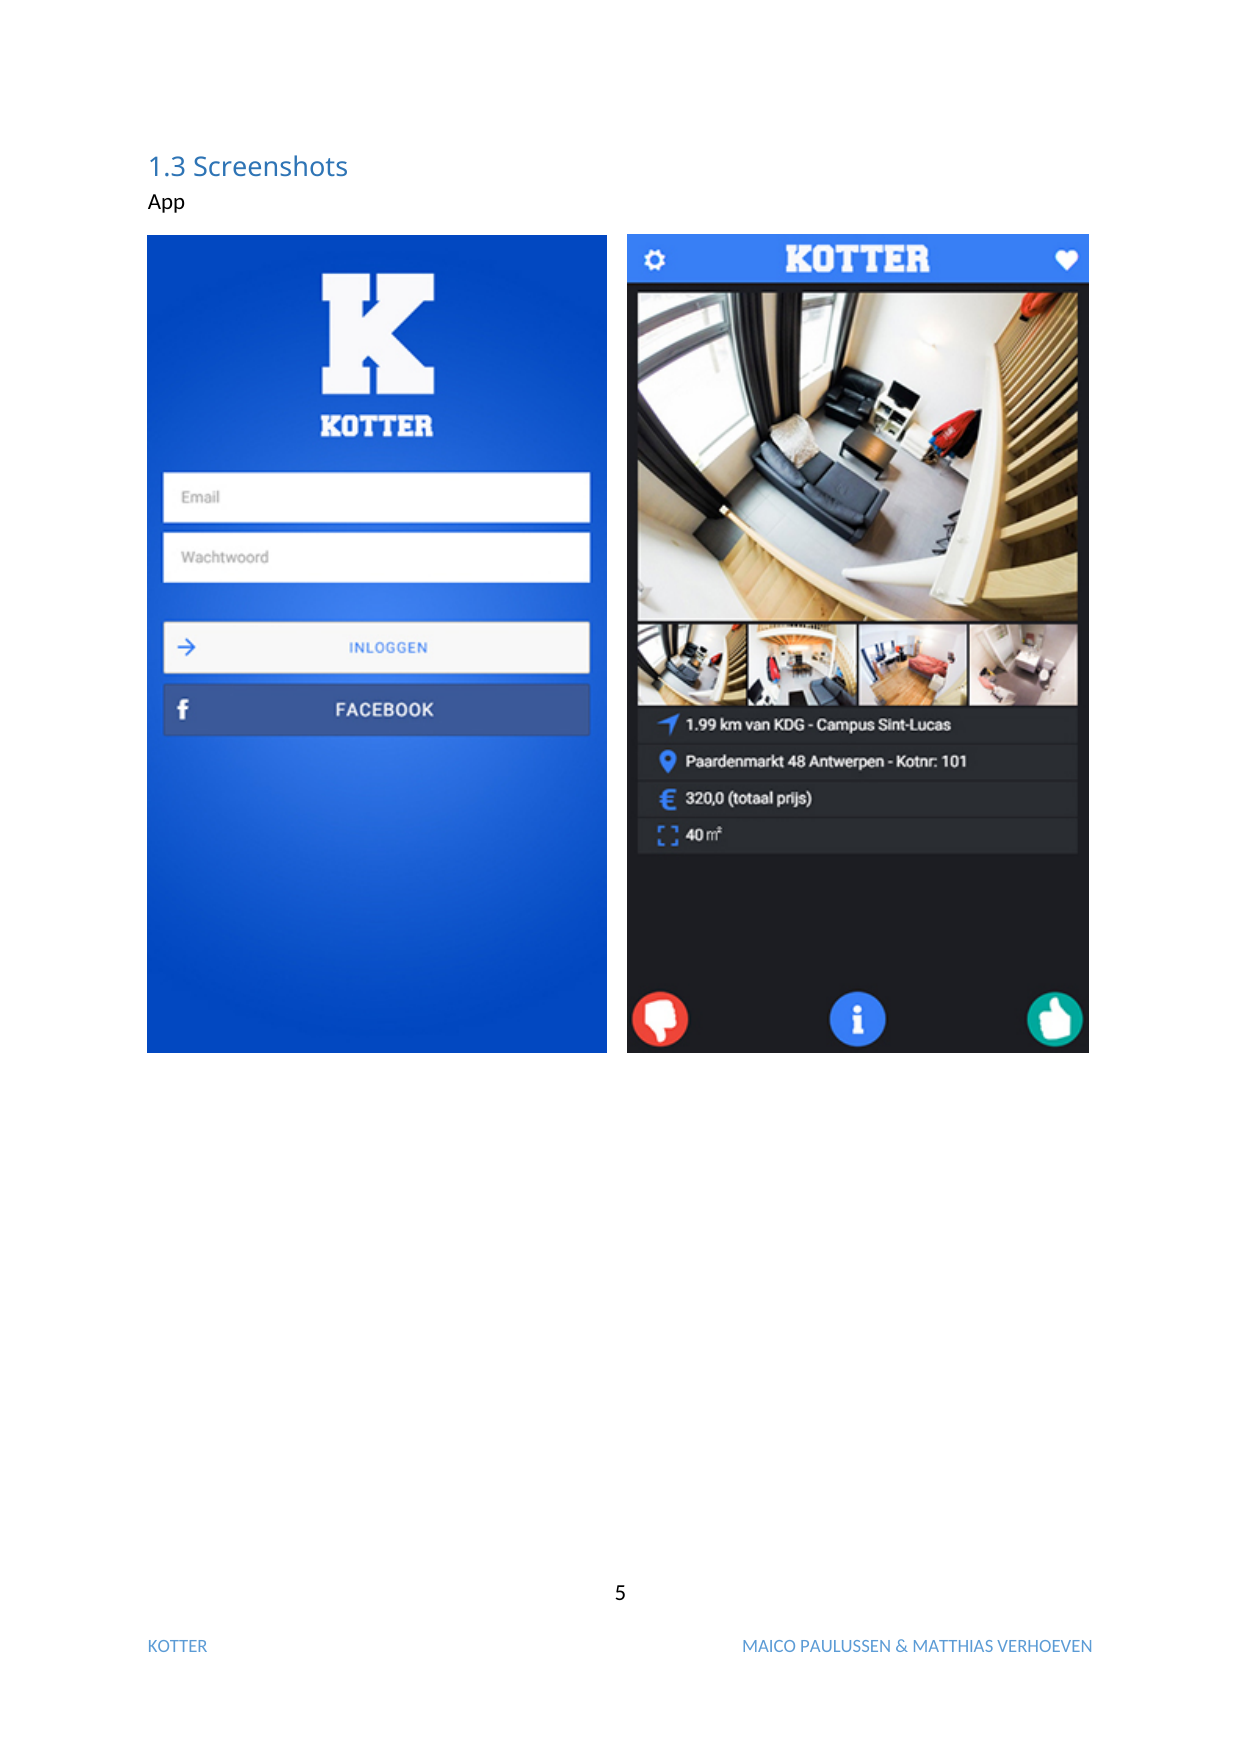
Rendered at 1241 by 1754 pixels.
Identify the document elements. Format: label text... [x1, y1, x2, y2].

subtitle 1.3 Screenshots [148, 148, 1093, 184]
text App [148, 187, 1093, 215]
picture [627, 234, 1089, 1053]
picture [147, 235, 607, 1053]
